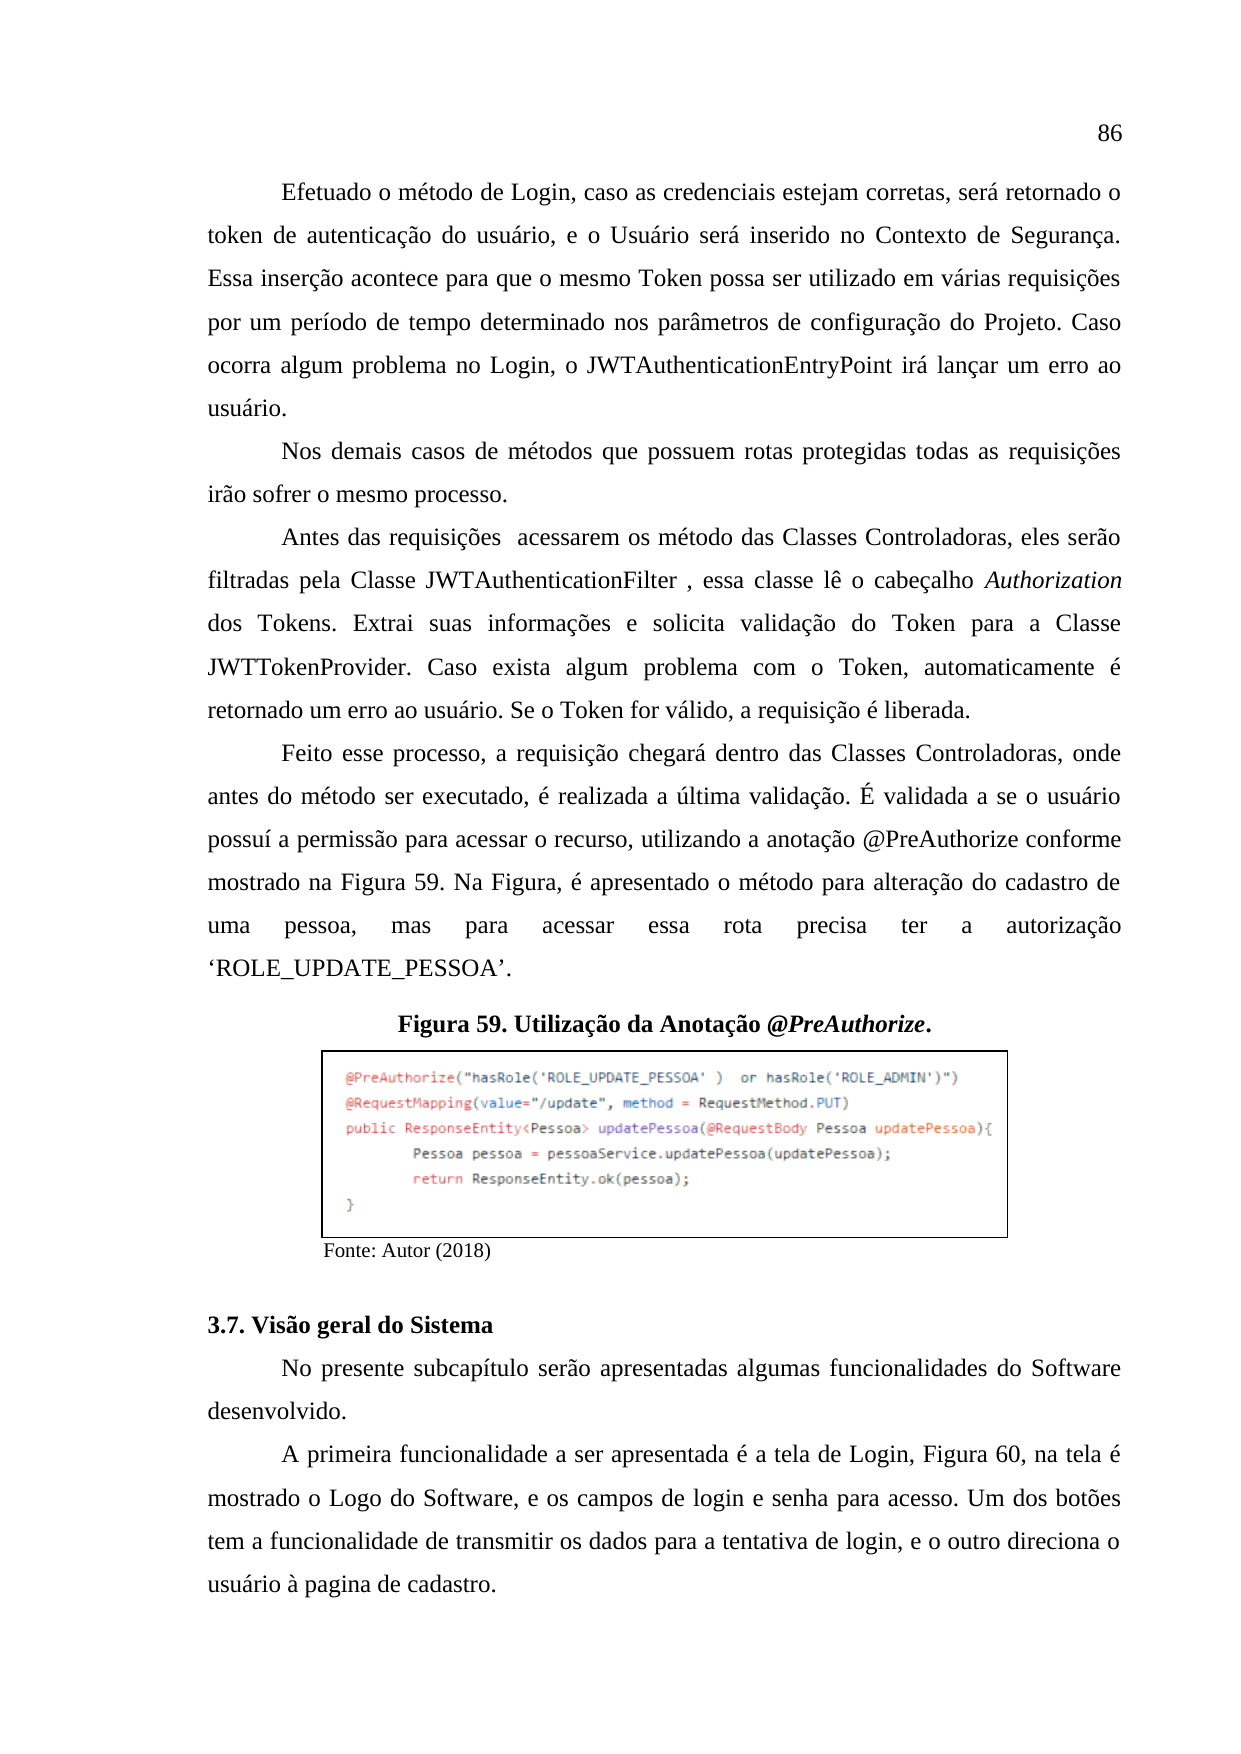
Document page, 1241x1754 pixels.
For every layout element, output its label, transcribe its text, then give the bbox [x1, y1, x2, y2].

text No presente subcapítulo serão apresentadas algumas funcionalidades do Software desenvolvido. [207, 1353, 1122, 1425]
picture [323, 1052, 1007, 1237]
text Feito esse processo, a requisição chegará dentro das Classes Controladoras, onde antes do método ser executado, é realizada a última validação. É validada a se o usuário possuí a permissão para acessar o recurso, utilizando a anotação @PreAuthorize conforme mostrado na Figura 59. Na Figura, é apresentado o método para alteração do cadastro de uma pessoa, mas para acessar essa rota precisa ter a autorização ‘ROLE_UPDATE_PESSOA’. [207, 738, 1122, 982]
text Efetuado o método de Login, caso as credenciais estejam corretas, será retornado o token de autenticação do usuário, e o Usuário será inserido no Contexto de Segurança. Essa inserção acontece para que o mesmo Token possa ser utilizado em várias requisições por um período de tempo determinado nos parâmetros de configuração do Projeto. Caso ocorra algum problema no Login, o JWTAuthenticationEntryPoint irá lançar um erro ao usuário. [207, 177, 1122, 422]
text Figura 59. Utilização da Anotação @PreAuthorize. [207, 1009, 1122, 1038]
text A primeira funcionalidade a ser apresentada é a tela de Login, Figura 60, na tela é mostrado o Logo do Software, e os campos de login e senha para acesso. Um dos botões tem a funcionalidade de transmitir os dados para a tentativa de login, e o outro direciona o usuário à pagina de cadastro. [207, 1439, 1122, 1598]
text Fonte: Autor (2018) [250, 1238, 1122, 1262]
text Antes das requisições acessarem os método das Classes Controladoras, eles serão filtradas pela Classe JWTAuthenticationFilter , essa classe lê o cabeçalho Authorization dos Tokens. Extrai suas informações e solicita validação do Token para a Classe JWTTokenProvider. Caso exista algum problema com o Token, automaticamente é retornado um erro ao usuário. Se o Token for válido, a requisição é liberada. [207, 522, 1122, 723]
subtitle Visão geral do Sistema [207, 1310, 1122, 1339]
text Nos demais casos de métodos que possuem rotas protegidas todas as requisições irão sofrer o mesmo processo. [207, 436, 1122, 508]
